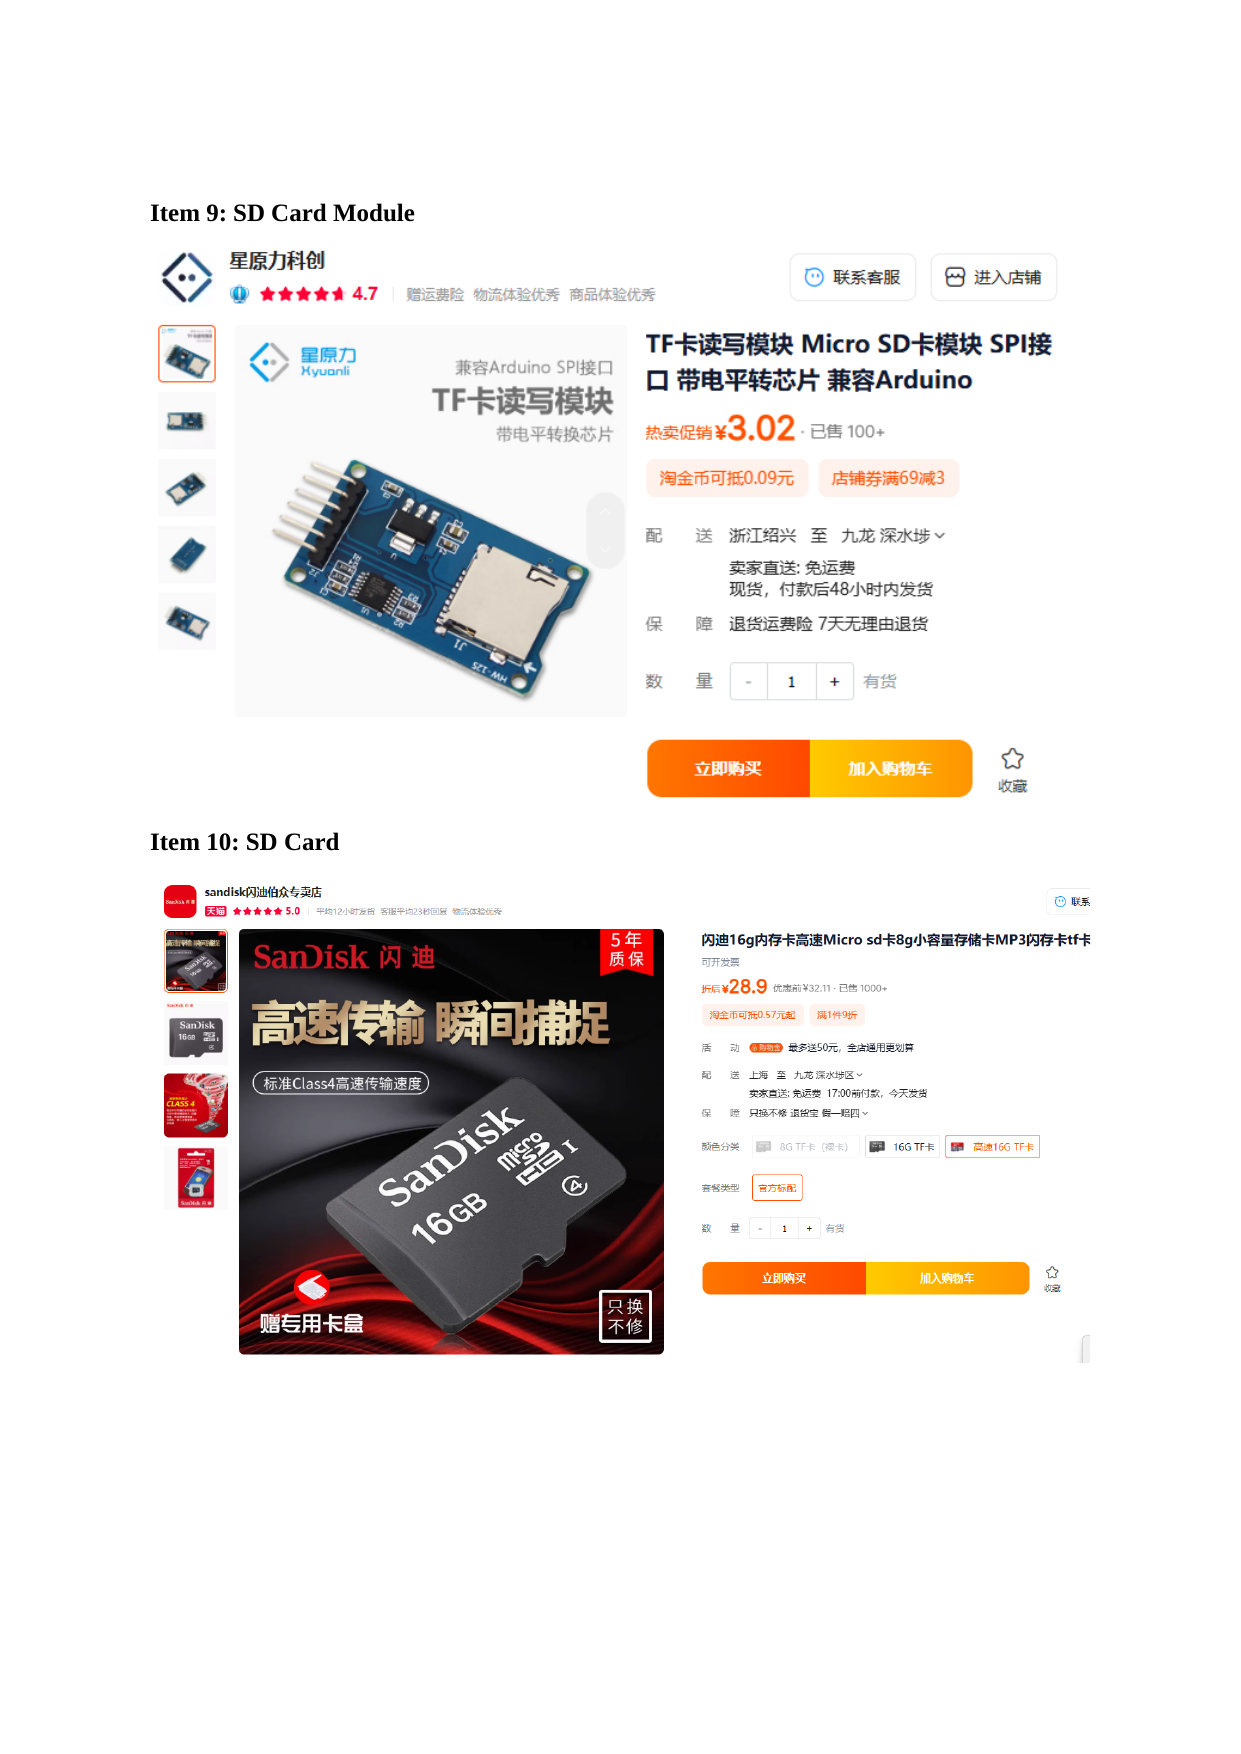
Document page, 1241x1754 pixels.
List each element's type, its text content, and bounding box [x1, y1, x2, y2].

picture [150, 875, 1091, 1363]
text Item 10: SD Card [150, 827, 1090, 856]
picture [150, 245, 1091, 808]
text Item 9: SD Card Module [150, 198, 1090, 226]
